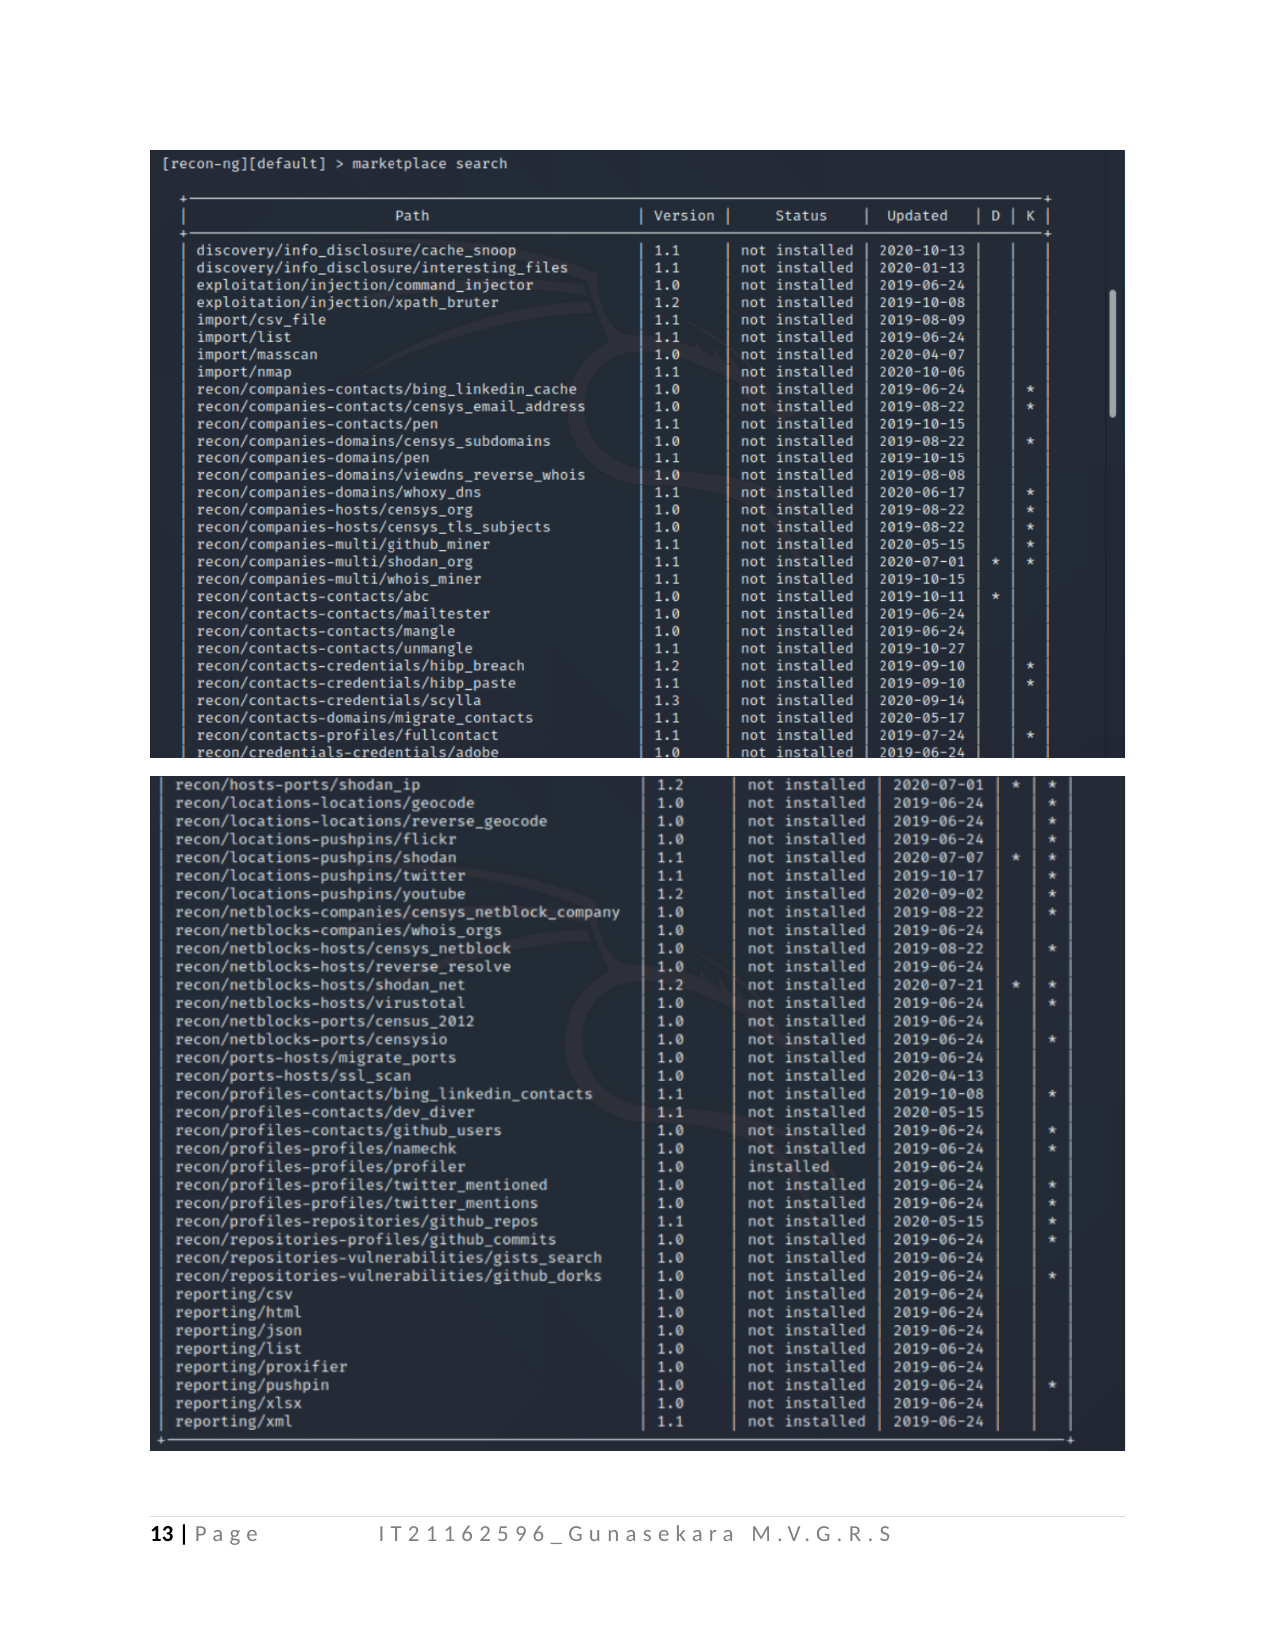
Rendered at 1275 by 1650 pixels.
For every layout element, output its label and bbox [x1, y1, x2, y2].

picture [150, 776, 1125, 1451]
picture [150, 150, 1125, 758]
